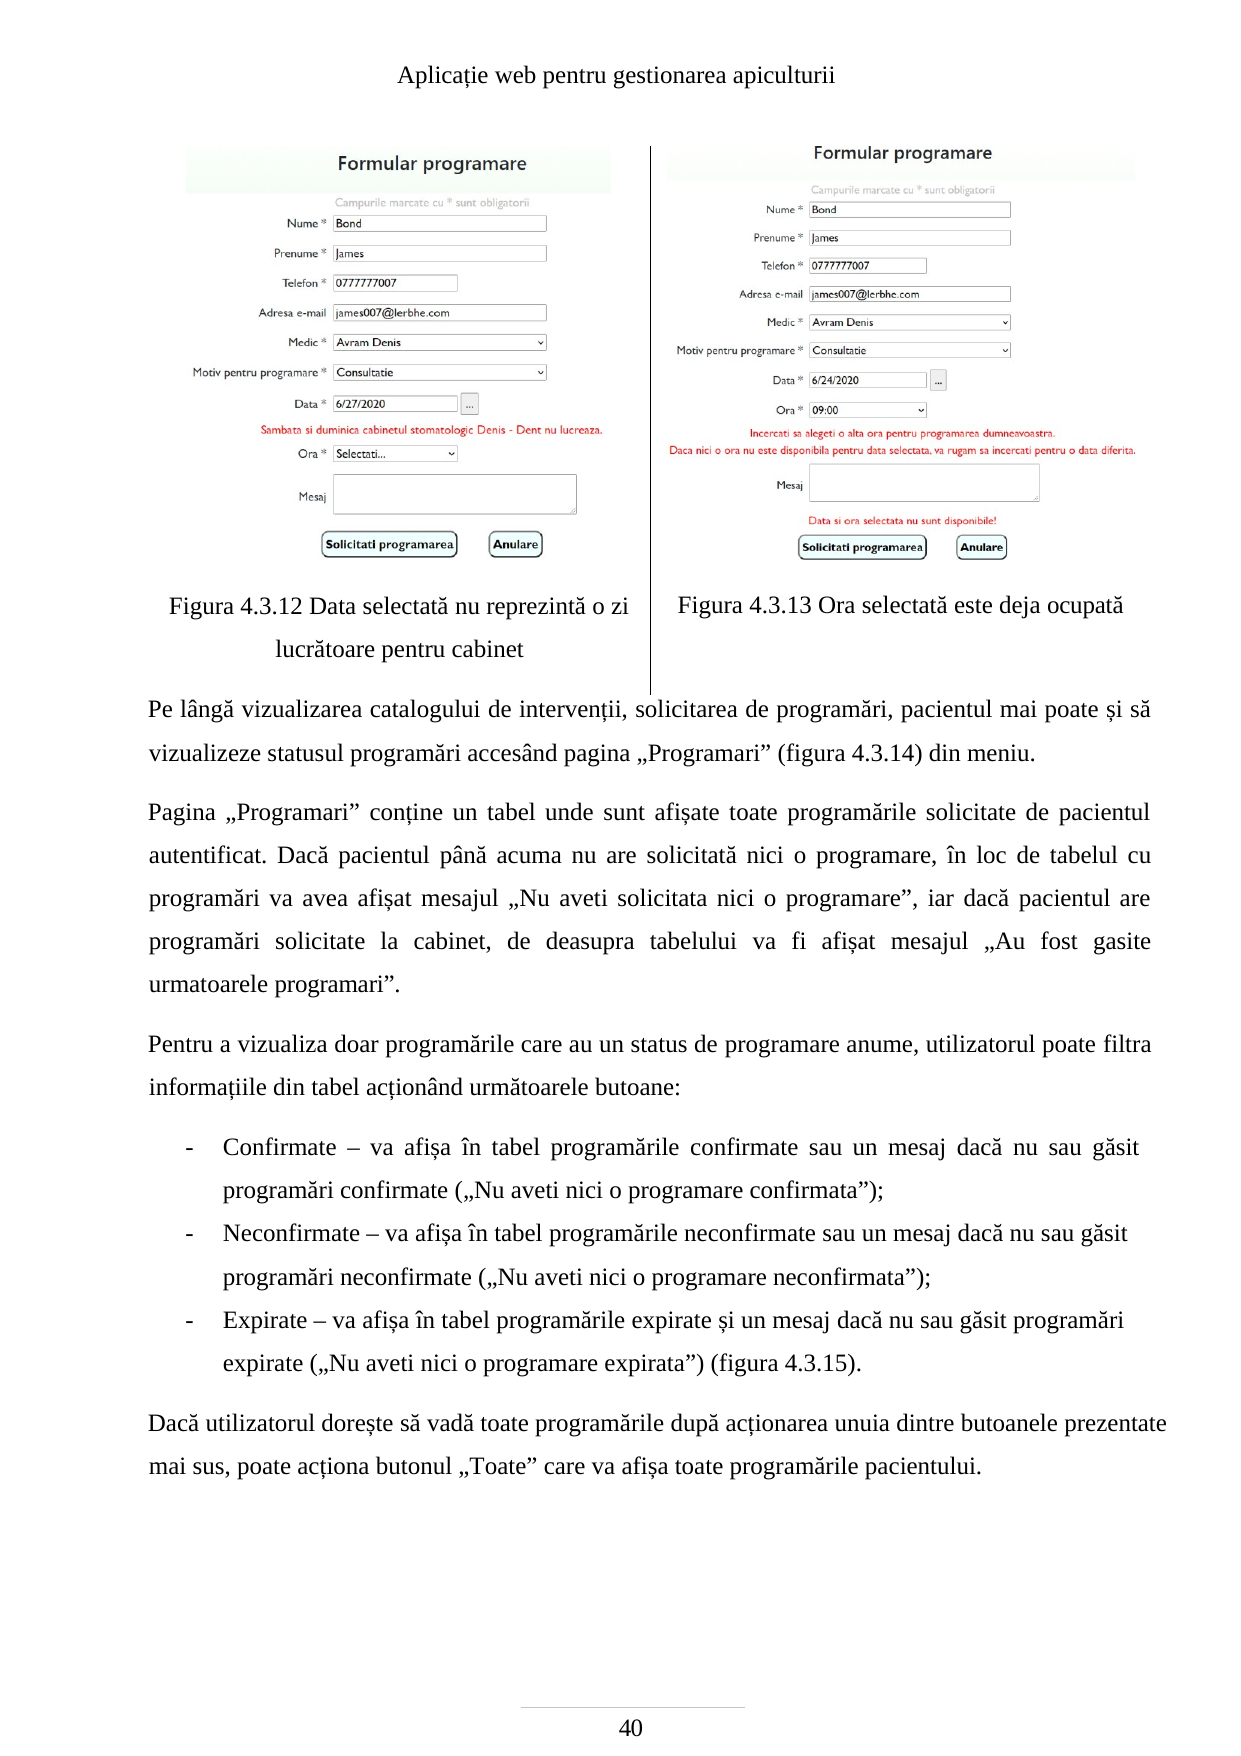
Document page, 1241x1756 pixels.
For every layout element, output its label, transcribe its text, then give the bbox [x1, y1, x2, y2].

table_header Figura 4.3.13 Ora selectată este deja ocupată [651, 146, 1142, 694]
picture [665, 146, 1136, 560]
text Pe lângă vizualizarea catalogului de intervenții, solicitarea de programări, pacientul mai poate și să vizualizeze statusul programări accesând pagina „Programari” (figura 4.3.14) din meniu. [148, 694, 1152, 766]
list Confirmate – va afișa în tabel programările confirmate sau un mesaj dacă nu sau găsit programări confirmate („Nu aveti nici o programare confirmata”); [185, 1132, 1152, 1204]
text Pagina „Programari” conține un tabel unde sunt afișate toate programările solicitate de pacientul autentificat. Dacă pacientul până acuma nu are solicitată nici o programare, în loc de tabelul cu programări va avea afișat mesajul „Nu aveti solicitata nici o programare”, iar dacă pacientul are programări solicitate la cabinet, de deasupra tabelului va fi afișat mesajul „Au fost gasite urmatoarele programari”. [148, 797, 1152, 998]
picture [185, 146, 612, 558]
picture [183, 1705, 1081, 1714]
list Neconfirmate – va afișa în tabel programările neconfirmate sau un mesaj dacă nu sau găsit programări neconfirmate („Nu aveti nici o programare neconfirmata”); [185, 1218, 1152, 1290]
text Pentru a vizualiza doar programările care au un status de programare anume, utilizatorul poate filtra informațiile din tabel acționând următoarele butoane: [148, 1029, 1152, 1101]
list Expirate – va afișa în tabel programările expirate și un mesaj dacă nu sau găsit programări expirate („Nu aveti nici o programare expirata”) (figura 4.3.15). [185, 1305, 1152, 1377]
text Dacă utilizatorul dorește să vadă toate programările după acționarea unuia dintre butoanele prezentate mai sus, poate acționa butonul „Toate” care va afișa toate programările pacientului. [148, 1408, 1180, 1479]
table_header Figura 4.3.12 Data selectată nu reprezintă o zi lucrătoare pentru cabinet [164, 146, 650, 694]
